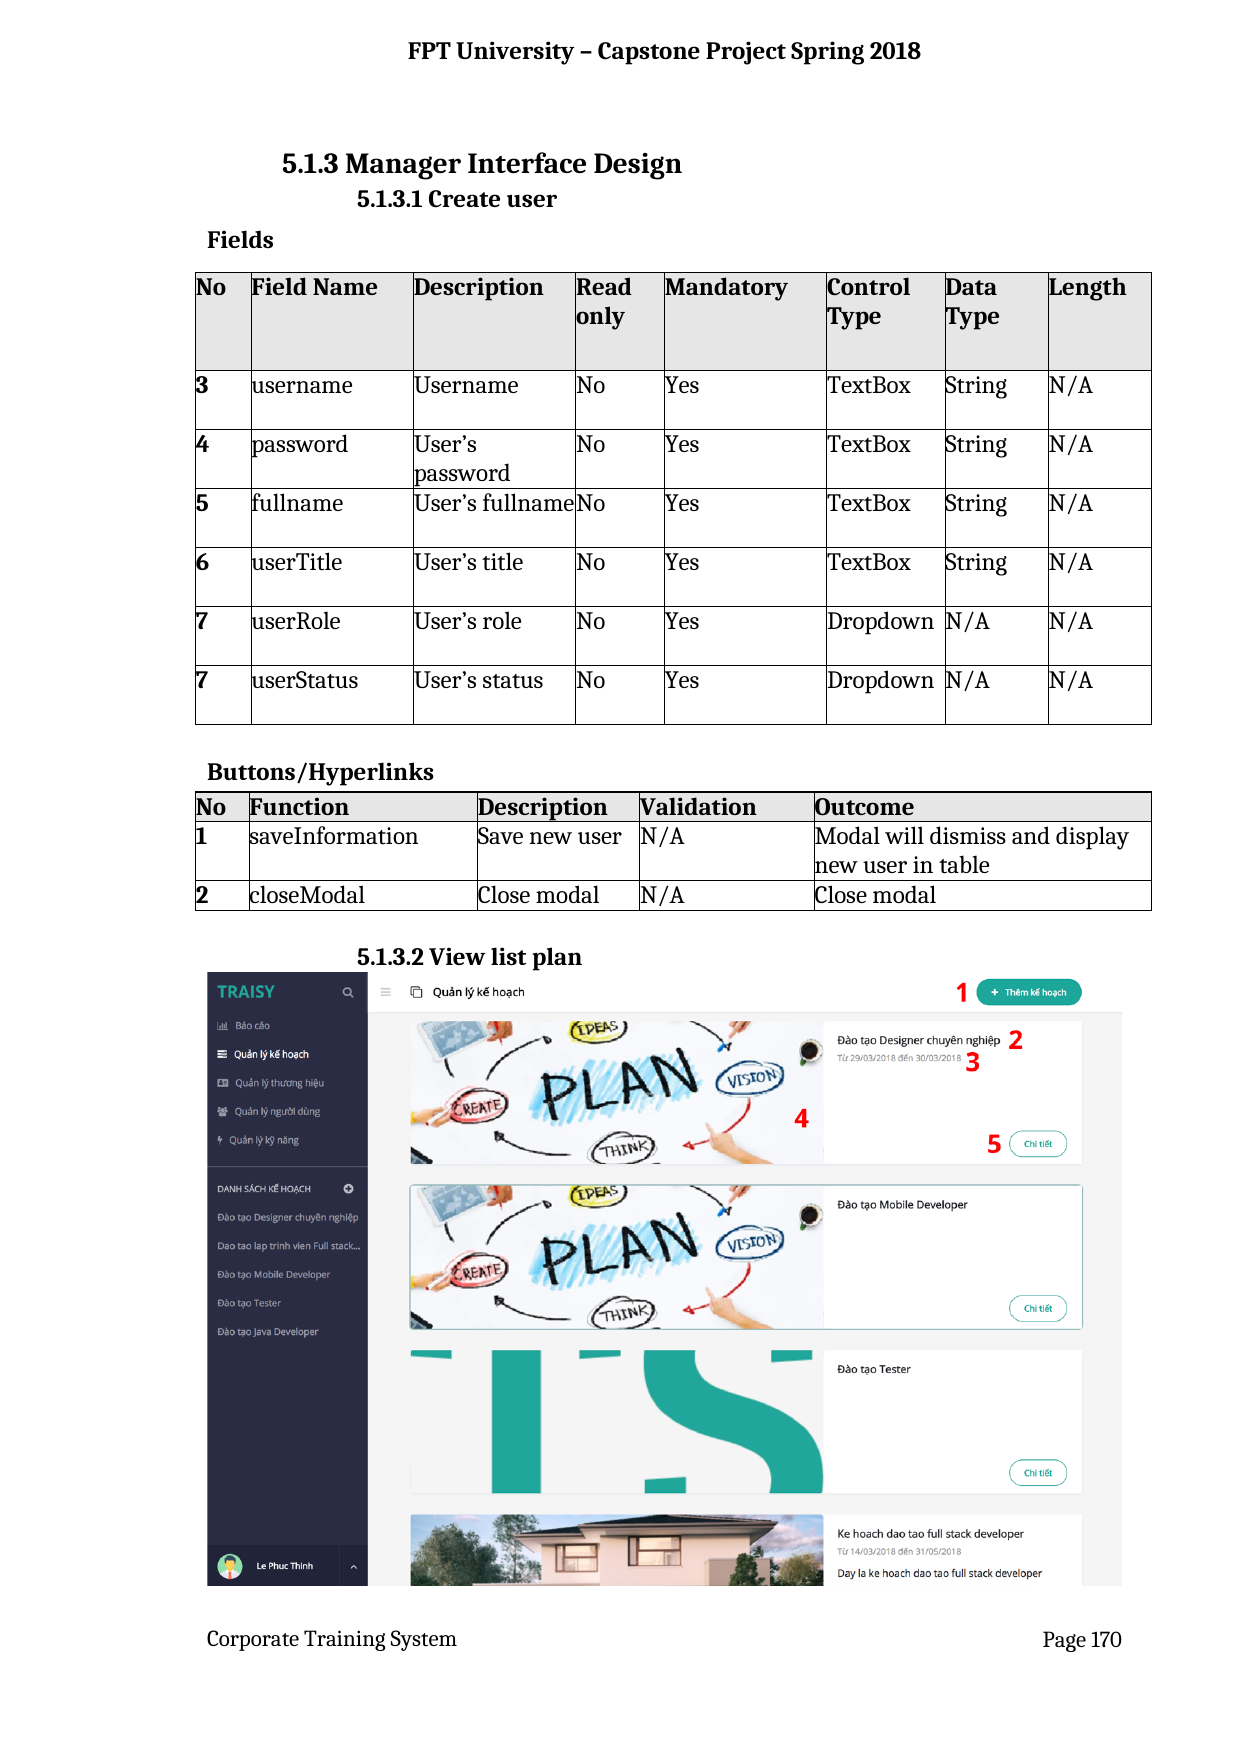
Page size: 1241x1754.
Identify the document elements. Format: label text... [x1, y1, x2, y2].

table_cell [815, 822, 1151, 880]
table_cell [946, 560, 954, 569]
subtitle 5.1.3.1 Create user [357, 185, 1124, 214]
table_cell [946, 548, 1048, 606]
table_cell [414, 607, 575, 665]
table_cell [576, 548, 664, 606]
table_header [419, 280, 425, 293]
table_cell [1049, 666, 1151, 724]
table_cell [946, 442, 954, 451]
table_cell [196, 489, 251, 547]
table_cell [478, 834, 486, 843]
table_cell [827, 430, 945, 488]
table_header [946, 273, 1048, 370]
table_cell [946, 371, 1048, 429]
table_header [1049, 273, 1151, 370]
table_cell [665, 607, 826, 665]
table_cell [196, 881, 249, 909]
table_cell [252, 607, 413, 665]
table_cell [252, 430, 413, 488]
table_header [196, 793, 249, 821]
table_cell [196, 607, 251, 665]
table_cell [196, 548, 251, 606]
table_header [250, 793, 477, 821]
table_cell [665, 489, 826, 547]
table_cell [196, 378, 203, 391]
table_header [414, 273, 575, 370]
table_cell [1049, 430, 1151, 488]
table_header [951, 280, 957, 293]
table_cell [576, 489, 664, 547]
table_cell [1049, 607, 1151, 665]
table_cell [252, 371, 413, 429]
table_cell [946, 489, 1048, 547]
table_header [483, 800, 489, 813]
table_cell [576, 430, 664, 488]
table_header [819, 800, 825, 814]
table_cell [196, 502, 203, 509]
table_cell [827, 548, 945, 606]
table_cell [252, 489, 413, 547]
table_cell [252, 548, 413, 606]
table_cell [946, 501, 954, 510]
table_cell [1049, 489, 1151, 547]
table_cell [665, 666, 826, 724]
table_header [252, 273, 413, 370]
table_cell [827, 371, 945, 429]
subtitle 5.1.3.2 View list plan [357, 943, 1124, 971]
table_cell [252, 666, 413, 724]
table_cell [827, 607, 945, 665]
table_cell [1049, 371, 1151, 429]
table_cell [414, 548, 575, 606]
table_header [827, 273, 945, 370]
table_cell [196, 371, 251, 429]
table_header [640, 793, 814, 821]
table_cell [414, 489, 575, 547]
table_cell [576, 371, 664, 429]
subtitle 5.1.3 Manager Interface Design [282, 148, 1124, 181]
picture [207, 972, 1123, 1586]
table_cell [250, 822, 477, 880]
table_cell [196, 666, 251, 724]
text Fields [207, 226, 1122, 255]
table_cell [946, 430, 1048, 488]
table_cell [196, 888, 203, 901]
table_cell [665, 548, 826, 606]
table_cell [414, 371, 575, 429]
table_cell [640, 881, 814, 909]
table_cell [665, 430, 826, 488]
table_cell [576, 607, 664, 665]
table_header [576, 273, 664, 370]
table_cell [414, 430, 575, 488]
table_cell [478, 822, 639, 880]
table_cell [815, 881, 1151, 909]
text Buttons/Hyperlinks [207, 758, 1122, 787]
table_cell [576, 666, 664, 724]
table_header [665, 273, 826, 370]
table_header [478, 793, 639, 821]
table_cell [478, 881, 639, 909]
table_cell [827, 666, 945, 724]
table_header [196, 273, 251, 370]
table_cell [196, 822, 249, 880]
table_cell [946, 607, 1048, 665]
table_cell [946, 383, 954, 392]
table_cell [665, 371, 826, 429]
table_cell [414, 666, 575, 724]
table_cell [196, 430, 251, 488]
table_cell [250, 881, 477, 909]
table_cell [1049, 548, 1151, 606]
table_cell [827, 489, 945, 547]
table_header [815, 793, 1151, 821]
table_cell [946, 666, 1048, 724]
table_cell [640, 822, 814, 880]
